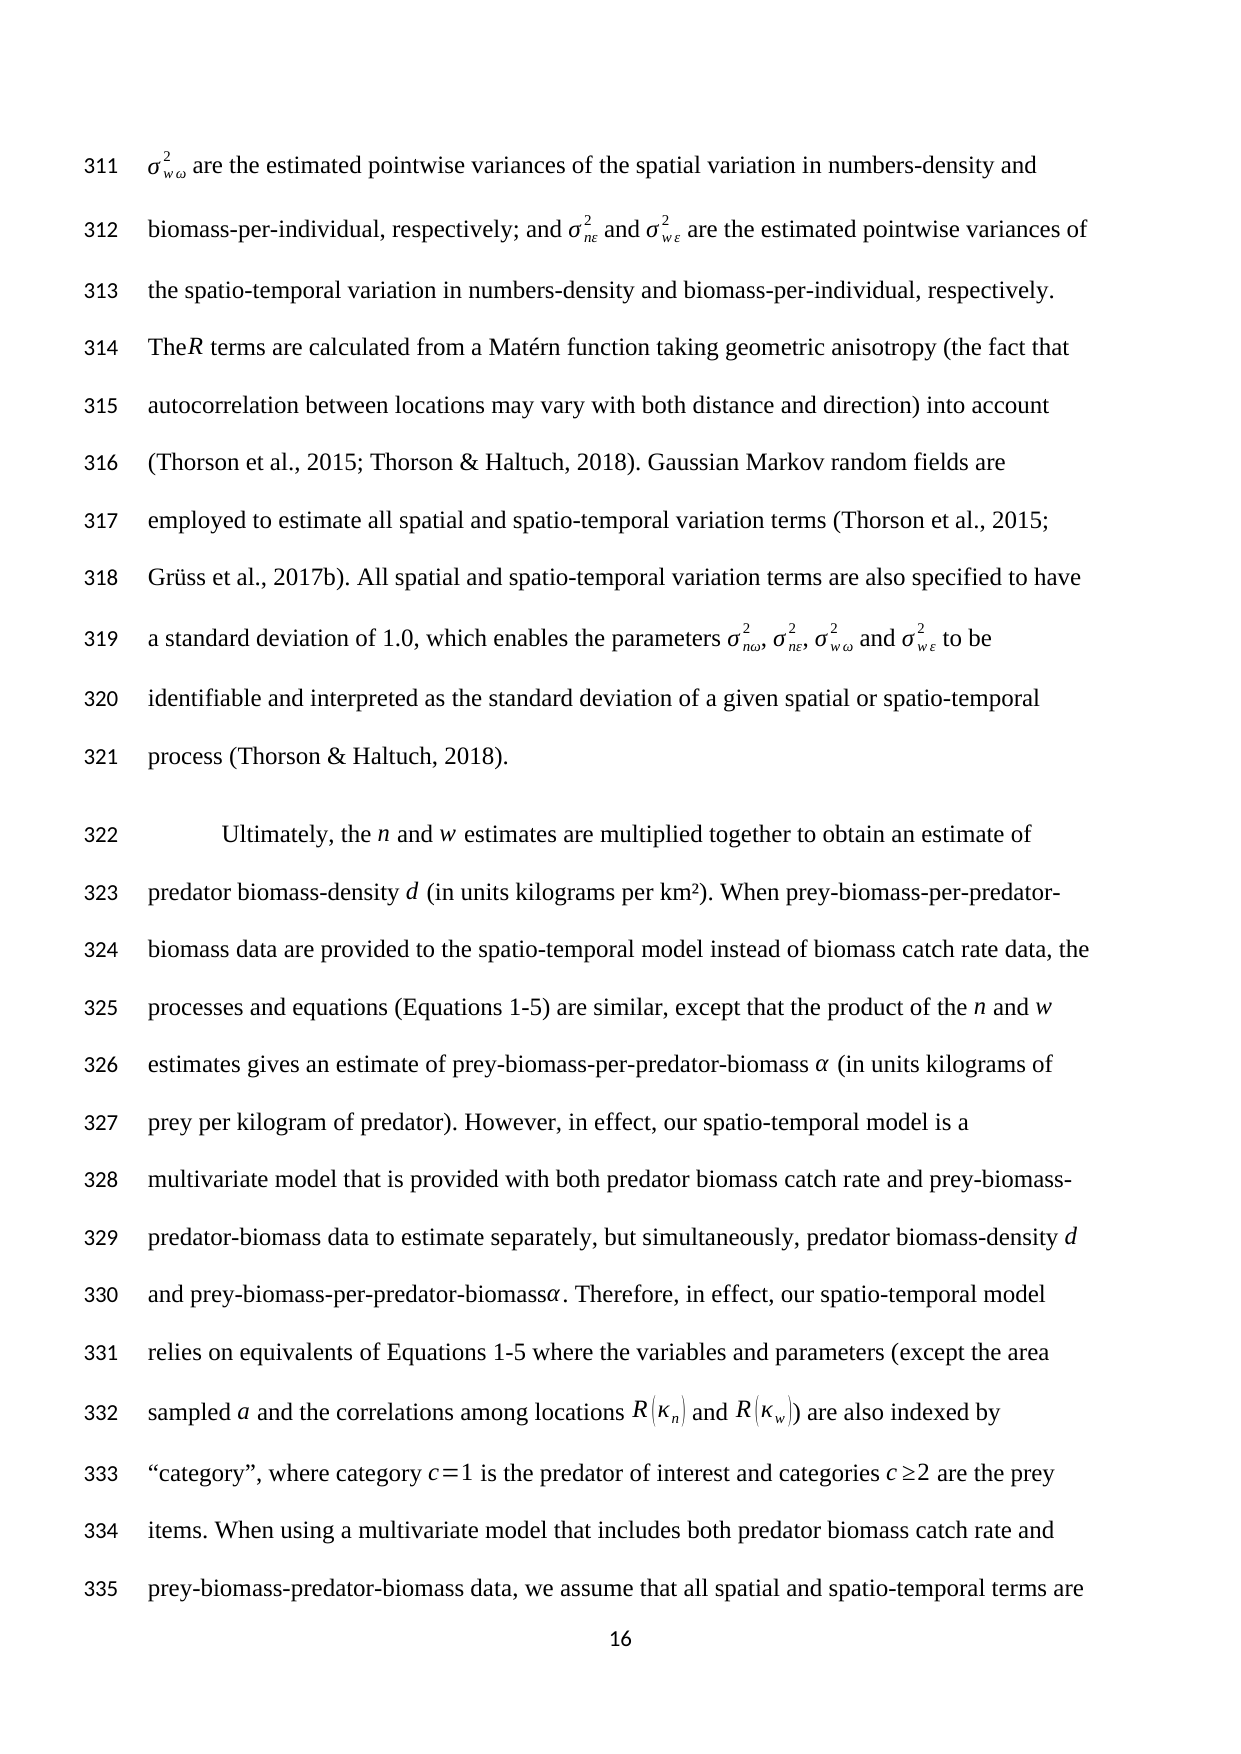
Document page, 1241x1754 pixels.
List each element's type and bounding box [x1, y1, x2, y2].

text [148, 819, 1093, 1602]
text [148, 148, 1093, 770]
